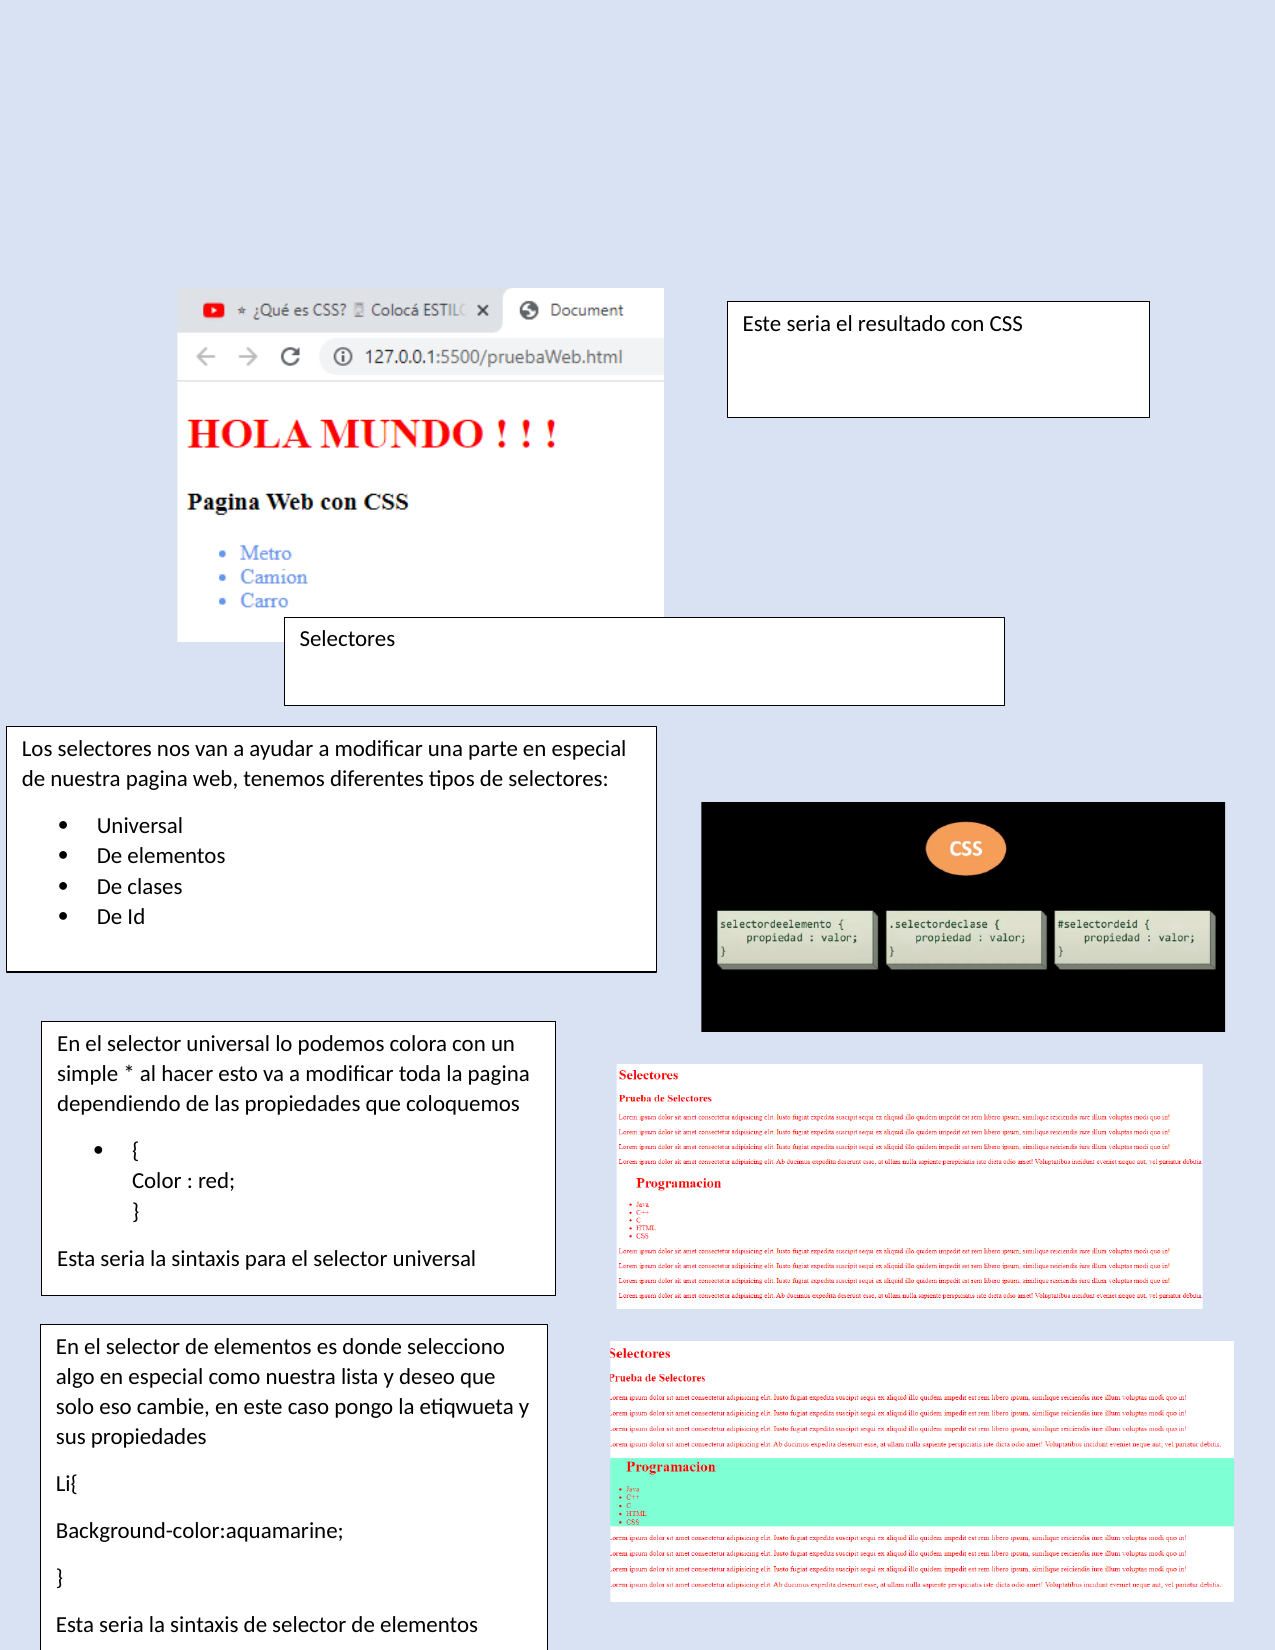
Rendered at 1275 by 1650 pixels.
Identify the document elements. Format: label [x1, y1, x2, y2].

picture [177, 288, 664, 642]
picture [700, 802, 762, 1035]
picture [608, 1341, 729, 1605]
